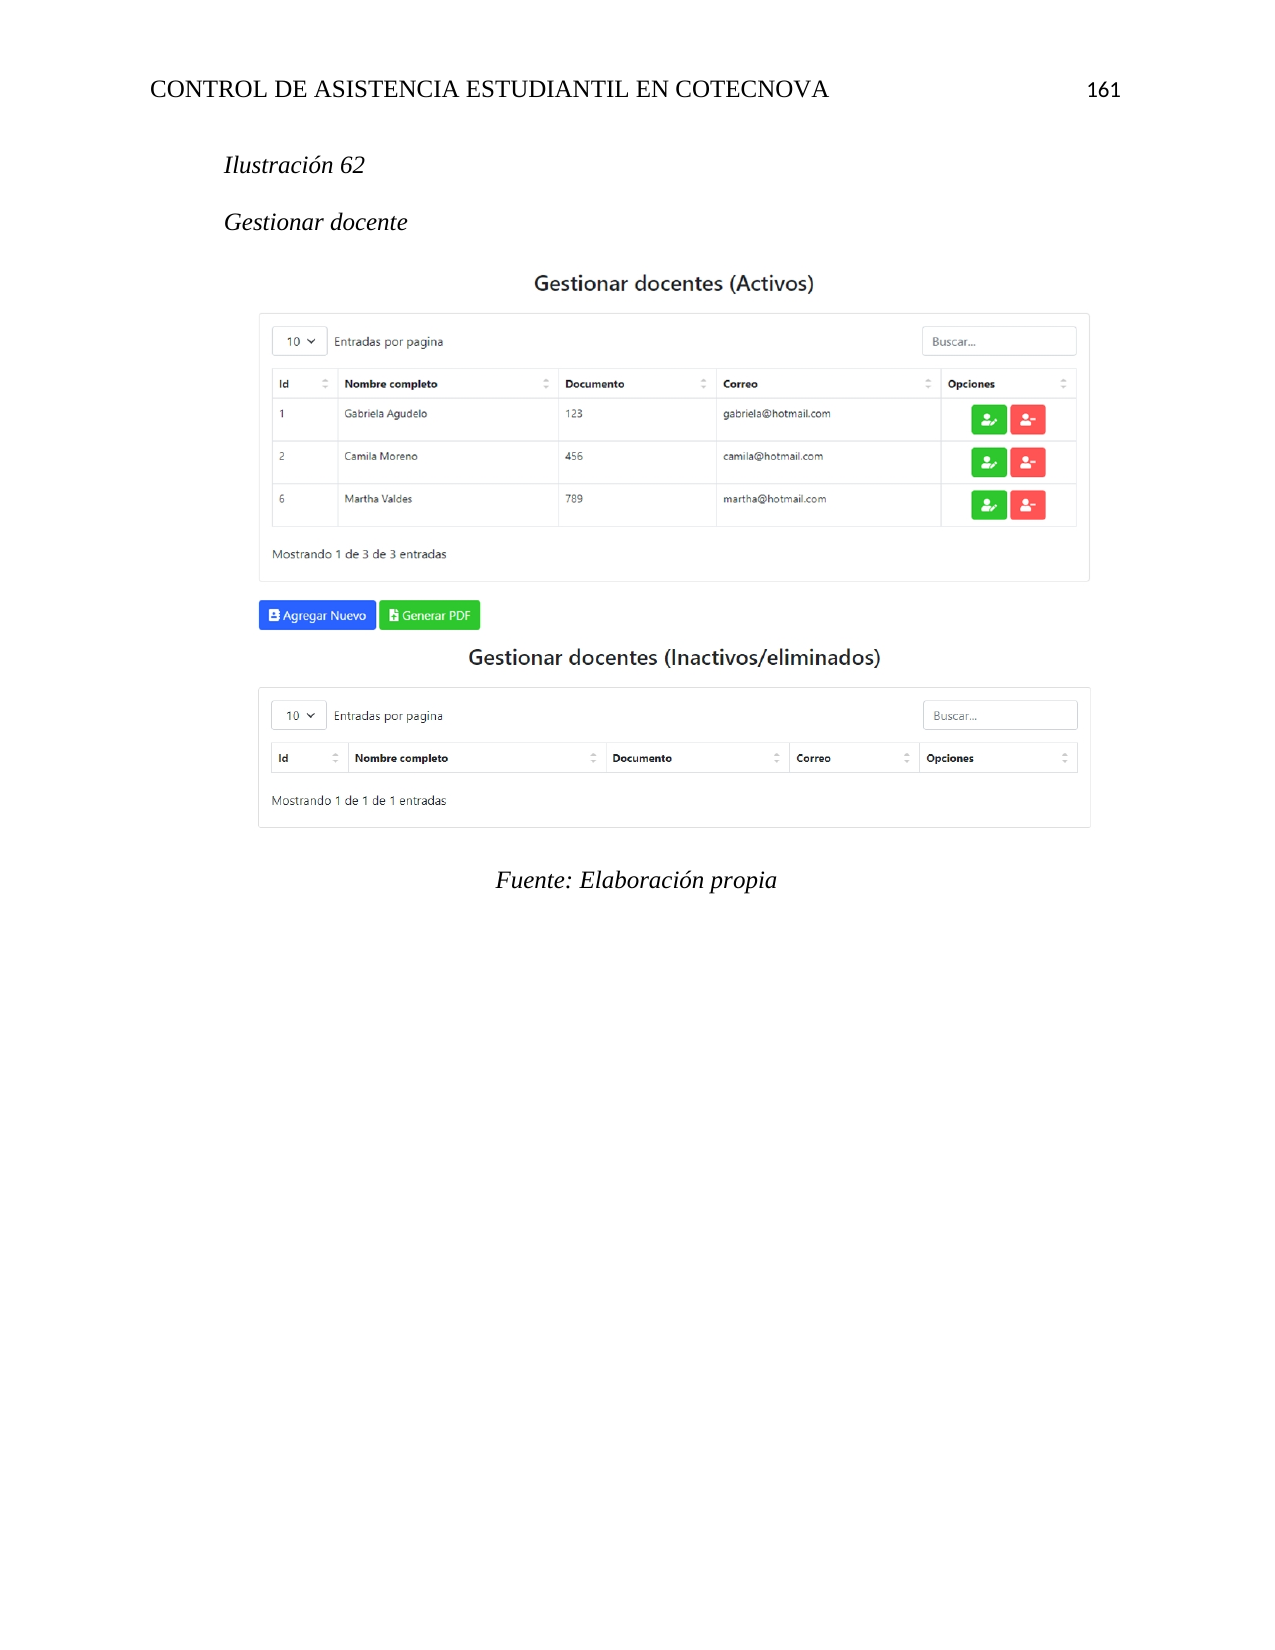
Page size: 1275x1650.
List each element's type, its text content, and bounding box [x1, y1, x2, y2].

picture [253, 265, 1097, 837]
text Fuente: Elaboración propia [150, 865, 1125, 894]
